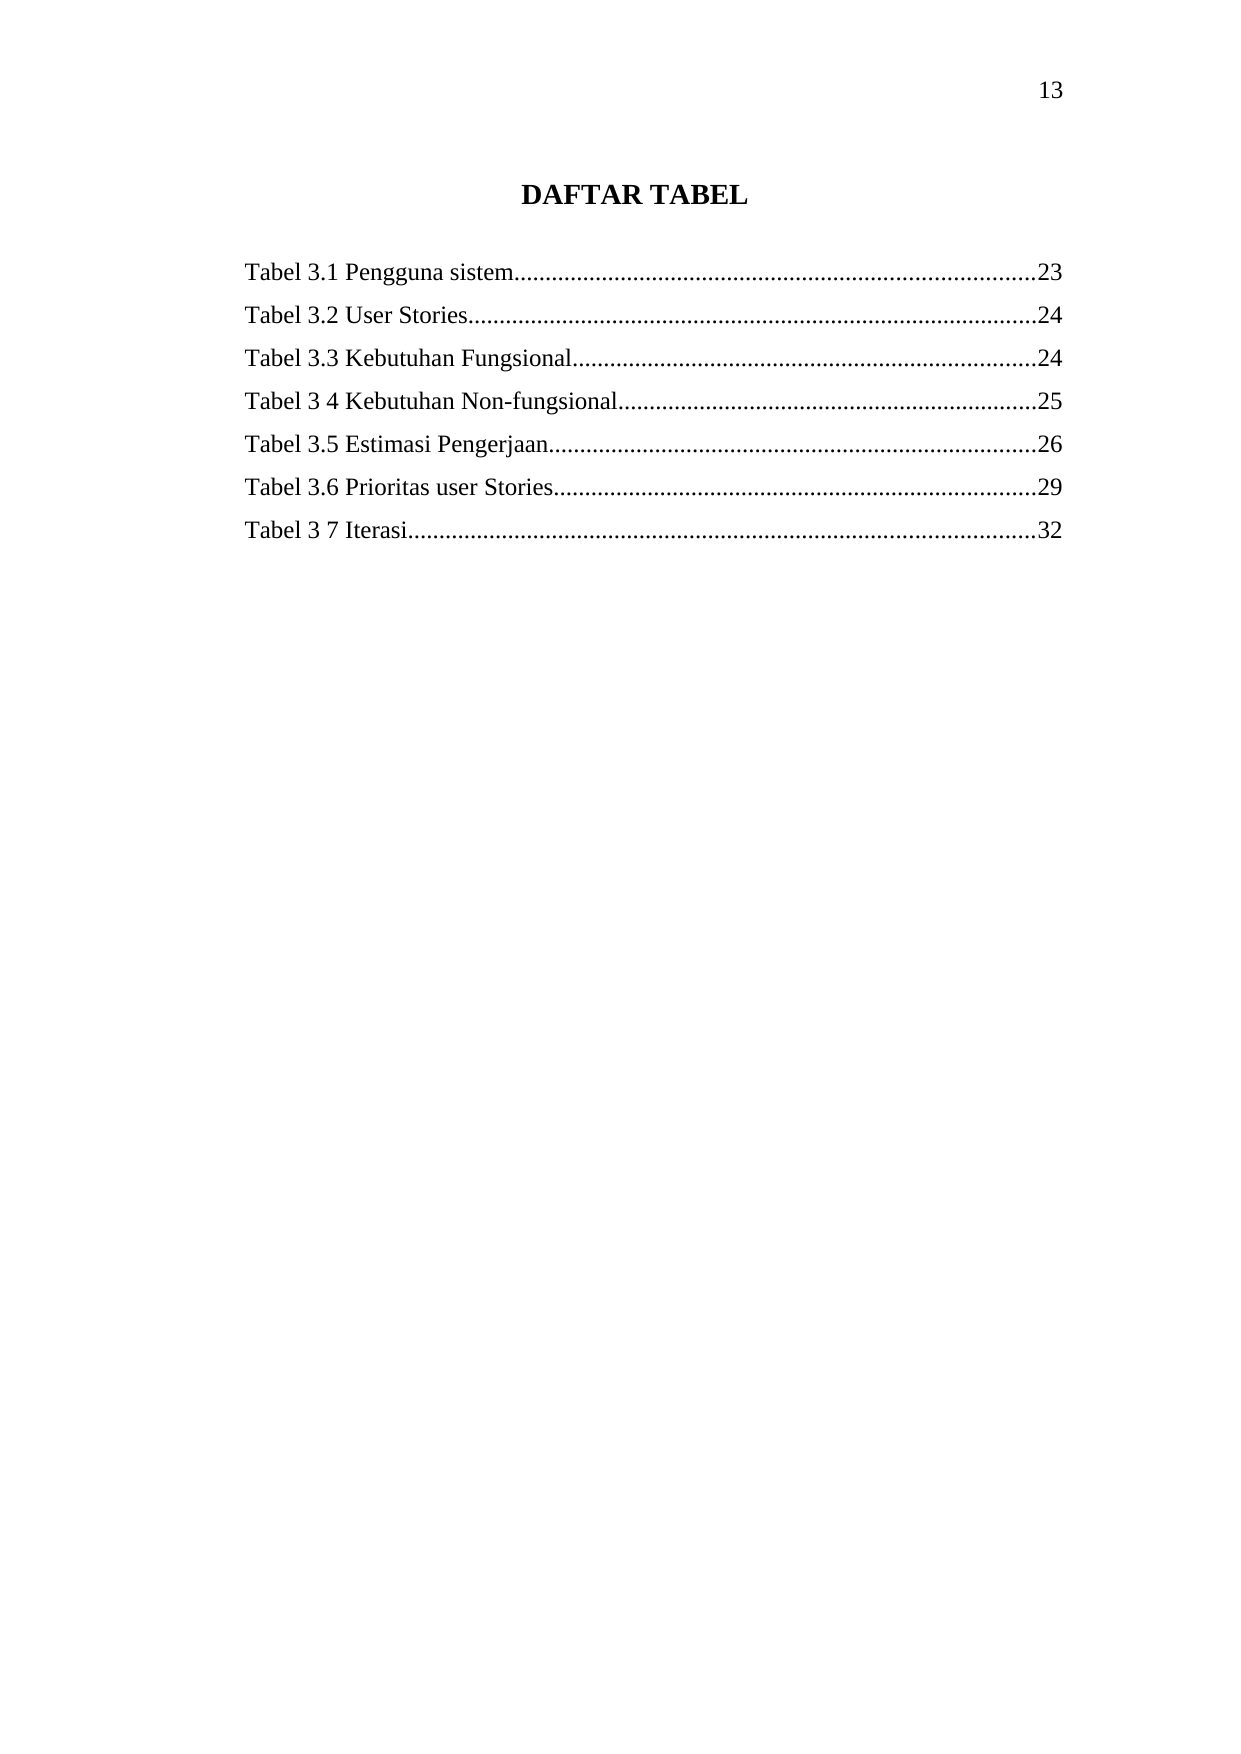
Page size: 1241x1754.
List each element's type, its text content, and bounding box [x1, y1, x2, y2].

text Tabel 3.3 Kebutuhan Fungsional 24 [207, 343, 1063, 372]
text Tabel 3.6 Prioritas user Stories 29 [207, 472, 1063, 501]
subtitle DAFTAR TABEL [207, 177, 1063, 211]
text Tabel 3 7 Iterasi 32 [207, 515, 1063, 544]
text Tabel 3 4 Kebutuhan Non-fungsional 25 [207, 386, 1063, 415]
text Tabel 3.2 User Stories 24 [207, 300, 1063, 328]
text Tabel 3.5 Estimasi Pengerjaan 26 [207, 429, 1063, 458]
text Tabel 3.1 Pengguna sistem 23 [207, 257, 1063, 285]
